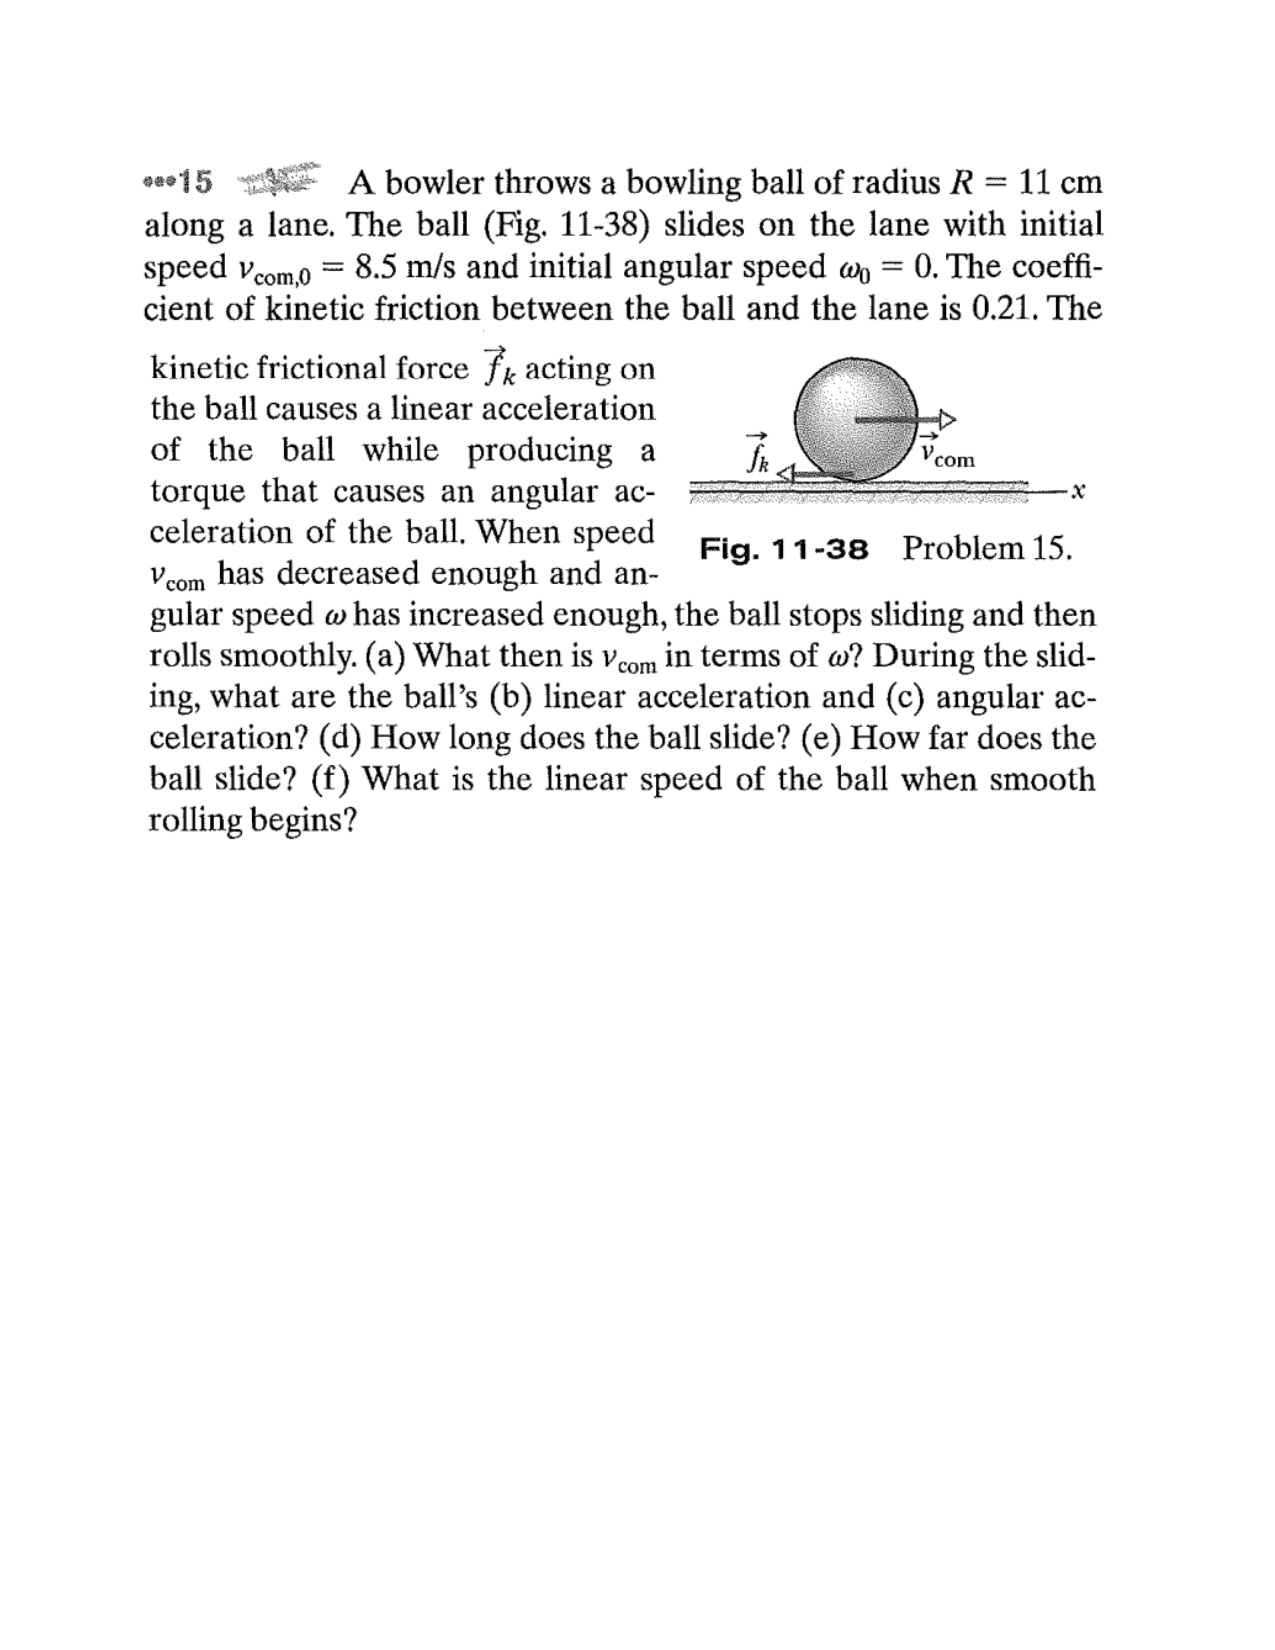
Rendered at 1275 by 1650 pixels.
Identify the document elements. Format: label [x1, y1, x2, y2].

picture [135, 335, 1110, 849]
picture [135, 150, 1110, 334]
